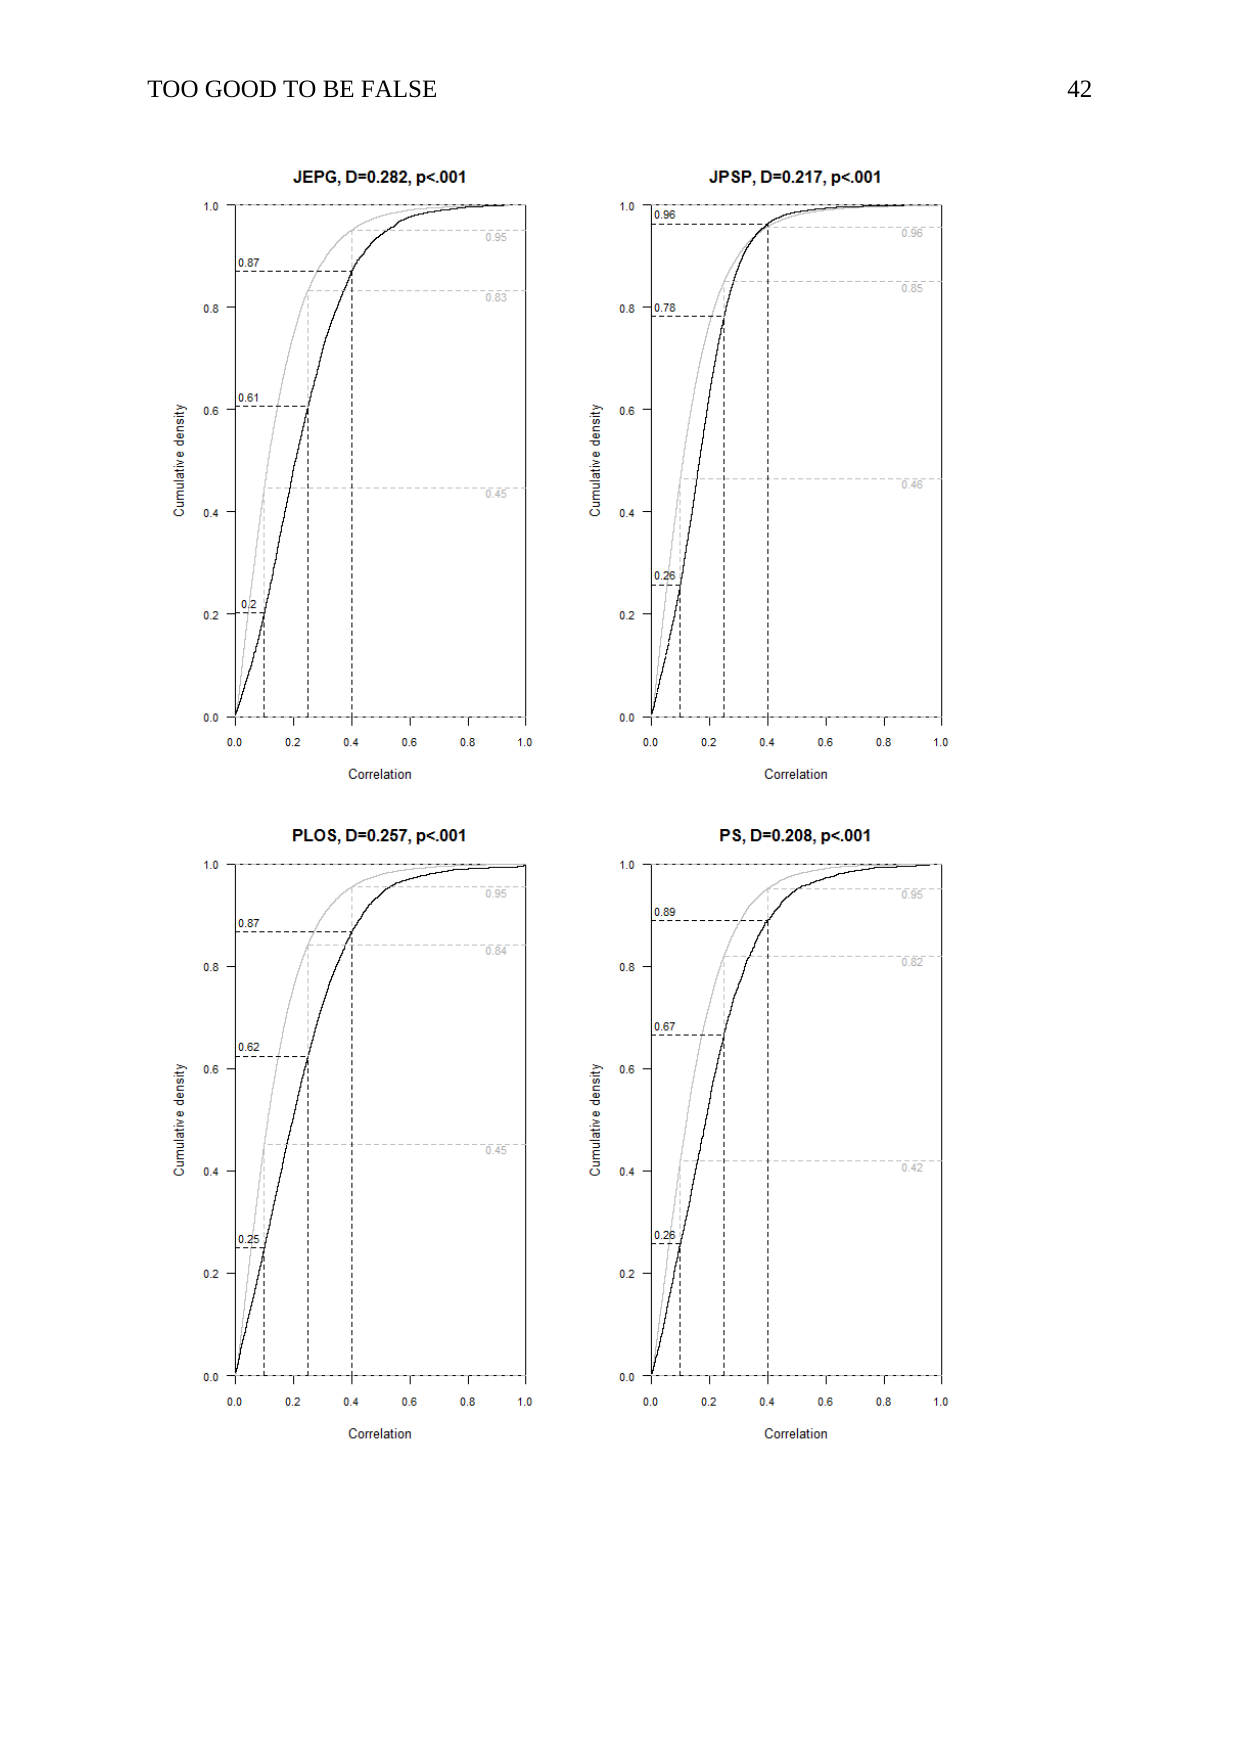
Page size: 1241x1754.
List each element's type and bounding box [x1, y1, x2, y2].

picture [147, 147, 979, 1464]
